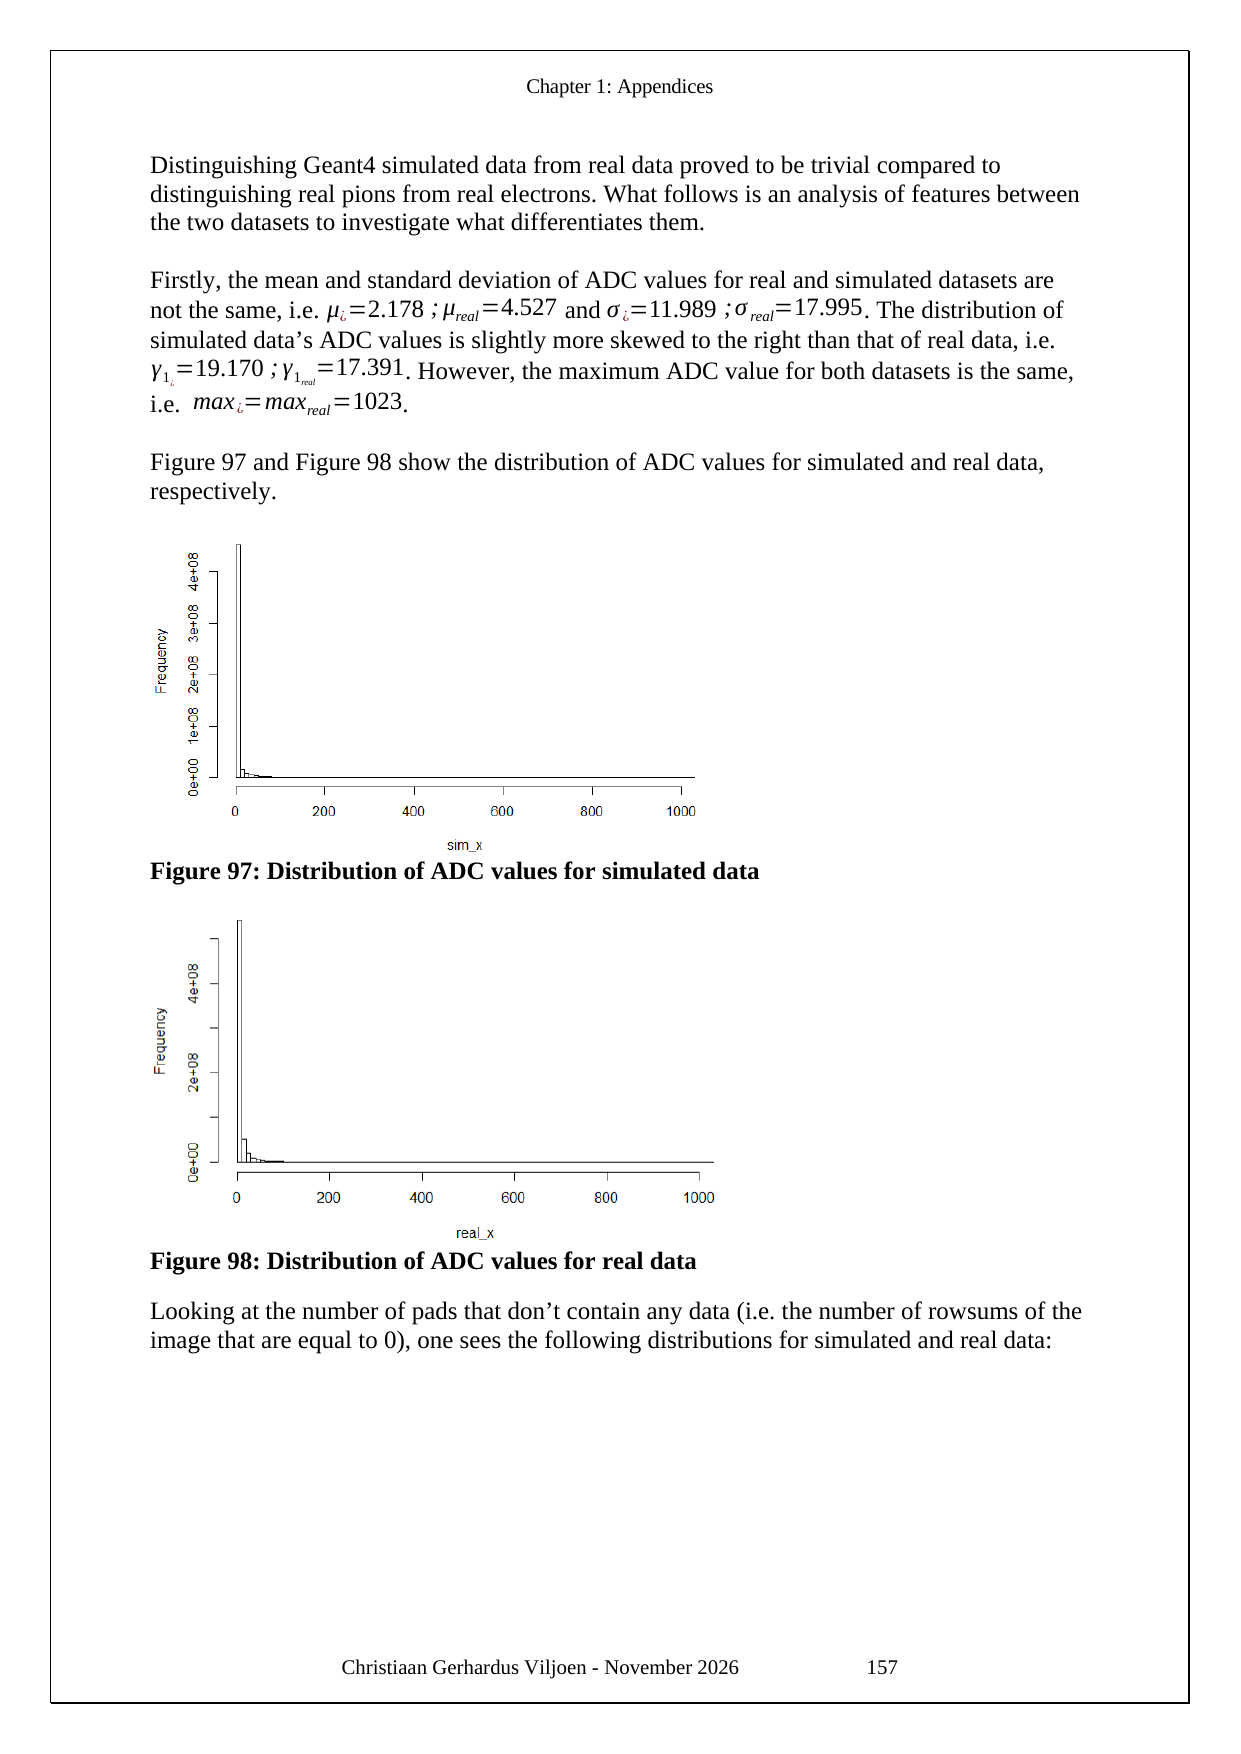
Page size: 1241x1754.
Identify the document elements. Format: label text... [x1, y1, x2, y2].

picture [150, 906, 730, 1247]
text Firstly, the mean and standard deviation of ADC values for real and simulated datasets are not the same, i.e. and . The distribution of simulated data’s ADC values is slightly more skewed to the right than that of real data, i.e. . However, the maximum ADC value for both datasets is the same, i.e. . [150, 265, 1089, 419]
text Looking at the number of pads that don’t contain any data (i.e. the number of rowsums of the image that are equal to 0), one sees the following distributions for simulated and real data: [150, 1296, 1089, 1353]
text Distinguishing Geant4 simulated data from real data proved to be trivial compared to distinguishing real pions from real electrons. What follows is an analysis of features between the two datasets to investigate what differentiates them. [150, 150, 1089, 236]
picture [150, 533, 706, 857]
